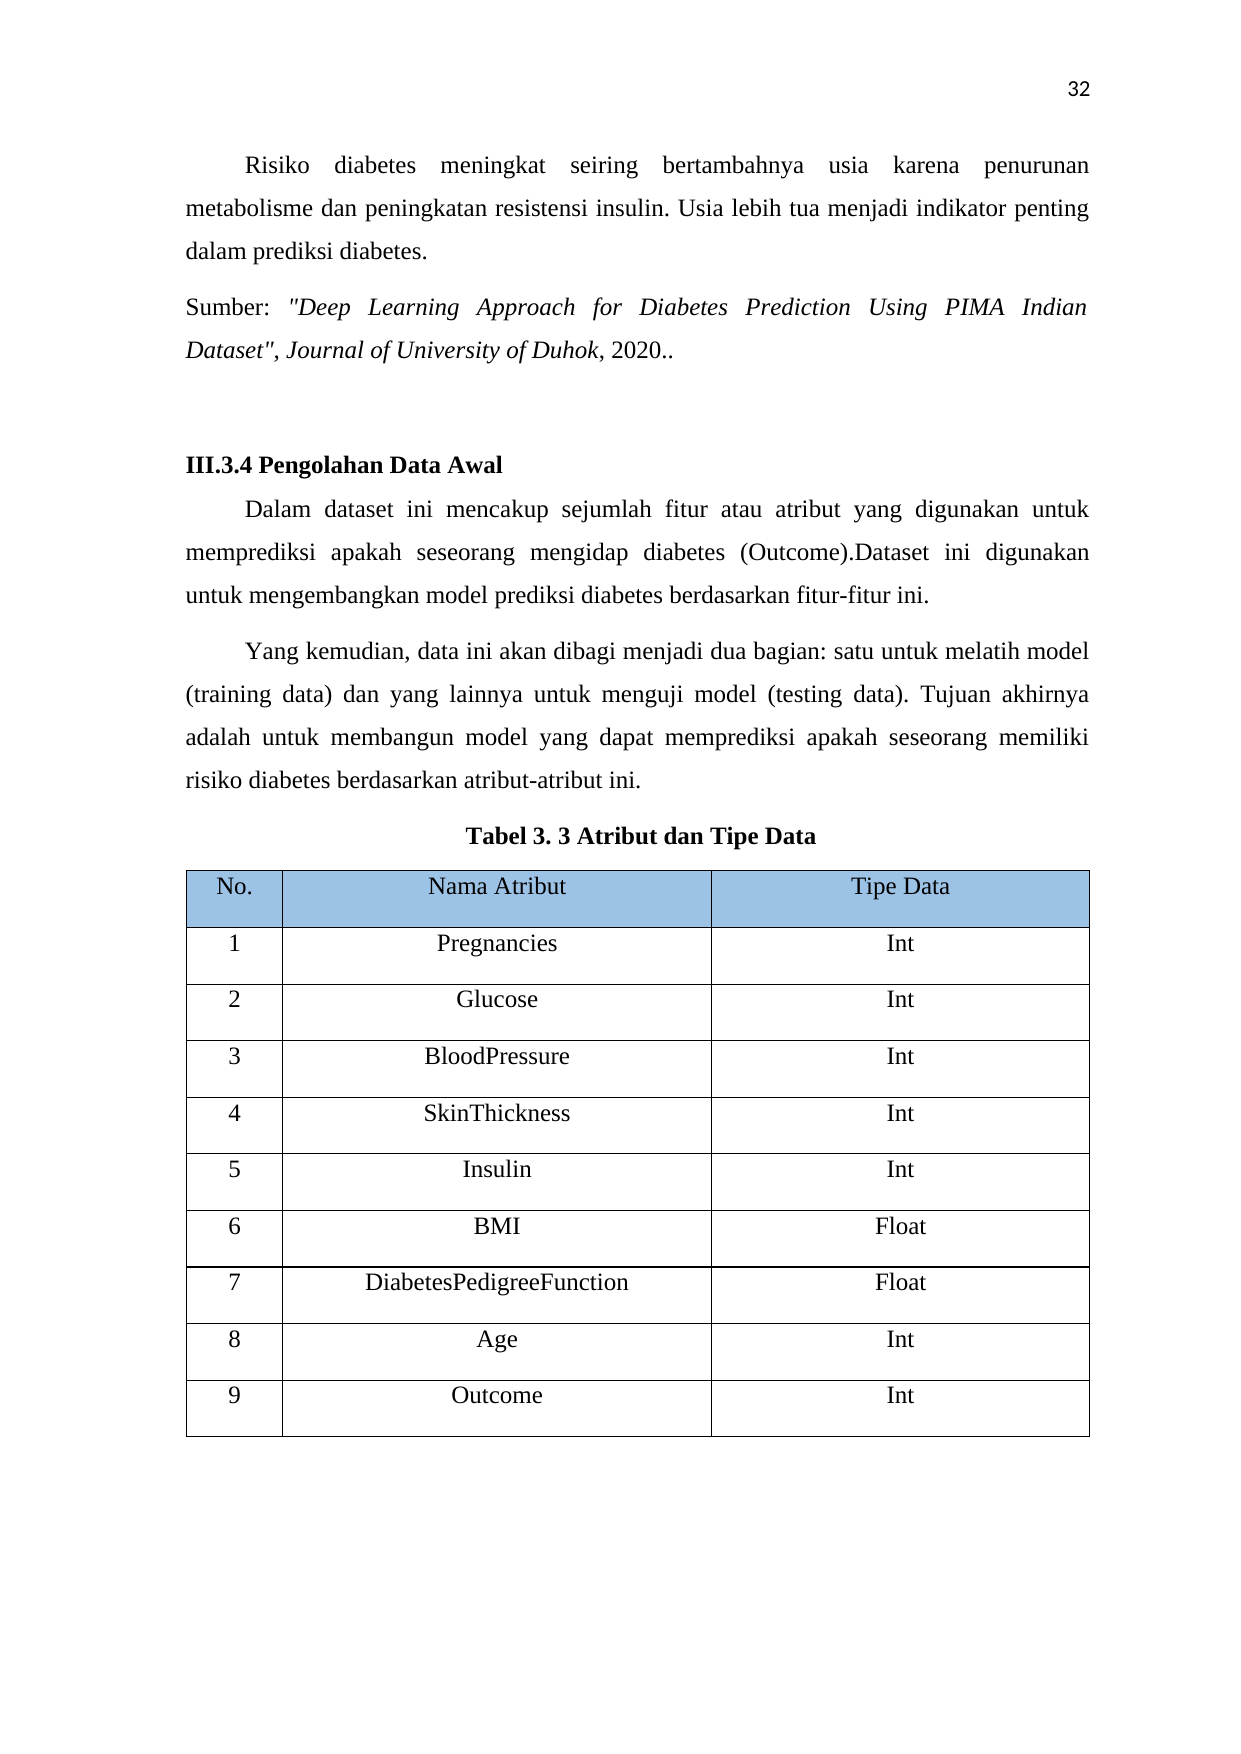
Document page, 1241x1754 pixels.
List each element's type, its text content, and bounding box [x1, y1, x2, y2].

table_header Tipe Data [712, 871, 1089, 927]
text Risiko diabetes meningkat seiring bertambahnya usia karena penurunan metabolisme dan peningkatan resistensi insulin. Usia lebih tua menjadi indikator penting dalam prediksi diabetes. [185, 150, 1090, 265]
table_cell Glucose [283, 985, 711, 1040]
subtitle Pengolahan Data Awal [185, 450, 1090, 479]
table_cell 2 [187, 985, 282, 1040]
table_cell 7 [187, 1268, 282, 1323]
table_cell Int [712, 1324, 1089, 1379]
table_cell Int [712, 1154, 1089, 1210]
table_cell Age [283, 1324, 711, 1379]
table_cell BloodPressure [283, 1041, 711, 1097]
table_cell Outcome [283, 1381, 711, 1436]
text Tabel 3. 3 Atribut dan Tipe Data [150, 821, 1090, 849]
table_cell 3 [187, 1041, 282, 1097]
table_header No. [187, 871, 282, 927]
text Sumber: "Deep Learning Approach for Diabetes Prediction Using PIMA Indian Dataset", Journal of University of Duhok, 2020.. [185, 292, 1090, 364]
table_cell 6 [187, 1211, 282, 1266]
table_cell 5 [187, 1154, 282, 1210]
text Yang kemudian, data ini akan dibagi menjadi dua bagian: satu untuk melatih model (training data) dan yang lainnya untuk menguji model (testing data). Tujuan akhirnya adalah untuk membangun model yang dapat memprediksi apakah seseorang memiliki risiko diabetes berdasarkan atribut-atribut ini. [185, 636, 1090, 794]
table_cell 9 [187, 1381, 282, 1436]
text Dalam dataset ini mencakup sejumlah fitur atau atribut yang digunakan untuk memprediksi apakah seseorang mengidap diabetes (Outcome).Dataset ini digunakan untuk mengembangkan model prediksi diabetes berdasarkan fitur-fitur ini. [185, 494, 1090, 609]
table_cell SkinThickness [283, 1098, 711, 1153]
table_cell Float [712, 1211, 1089, 1266]
table_cell Int [712, 985, 1089, 1040]
table_cell BMI [283, 1211, 711, 1266]
table_cell 1 [187, 928, 282, 983]
table_cell 4 [187, 1098, 282, 1153]
table_cell Int [712, 1098, 1089, 1153]
table_cell 8 [187, 1324, 282, 1379]
table_cell Pregnancies [283, 928, 711, 983]
table_cell Insulin [283, 1154, 711, 1210]
table_cell Int [712, 928, 1089, 983]
table_cell Int [712, 1041, 1089, 1097]
table_cell Int [712, 1381, 1089, 1436]
table_header Nama Atribut [283, 871, 711, 927]
table_cell Float [712, 1268, 1089, 1323]
table_cell DiabetesPedigreeFunction [283, 1268, 711, 1323]
